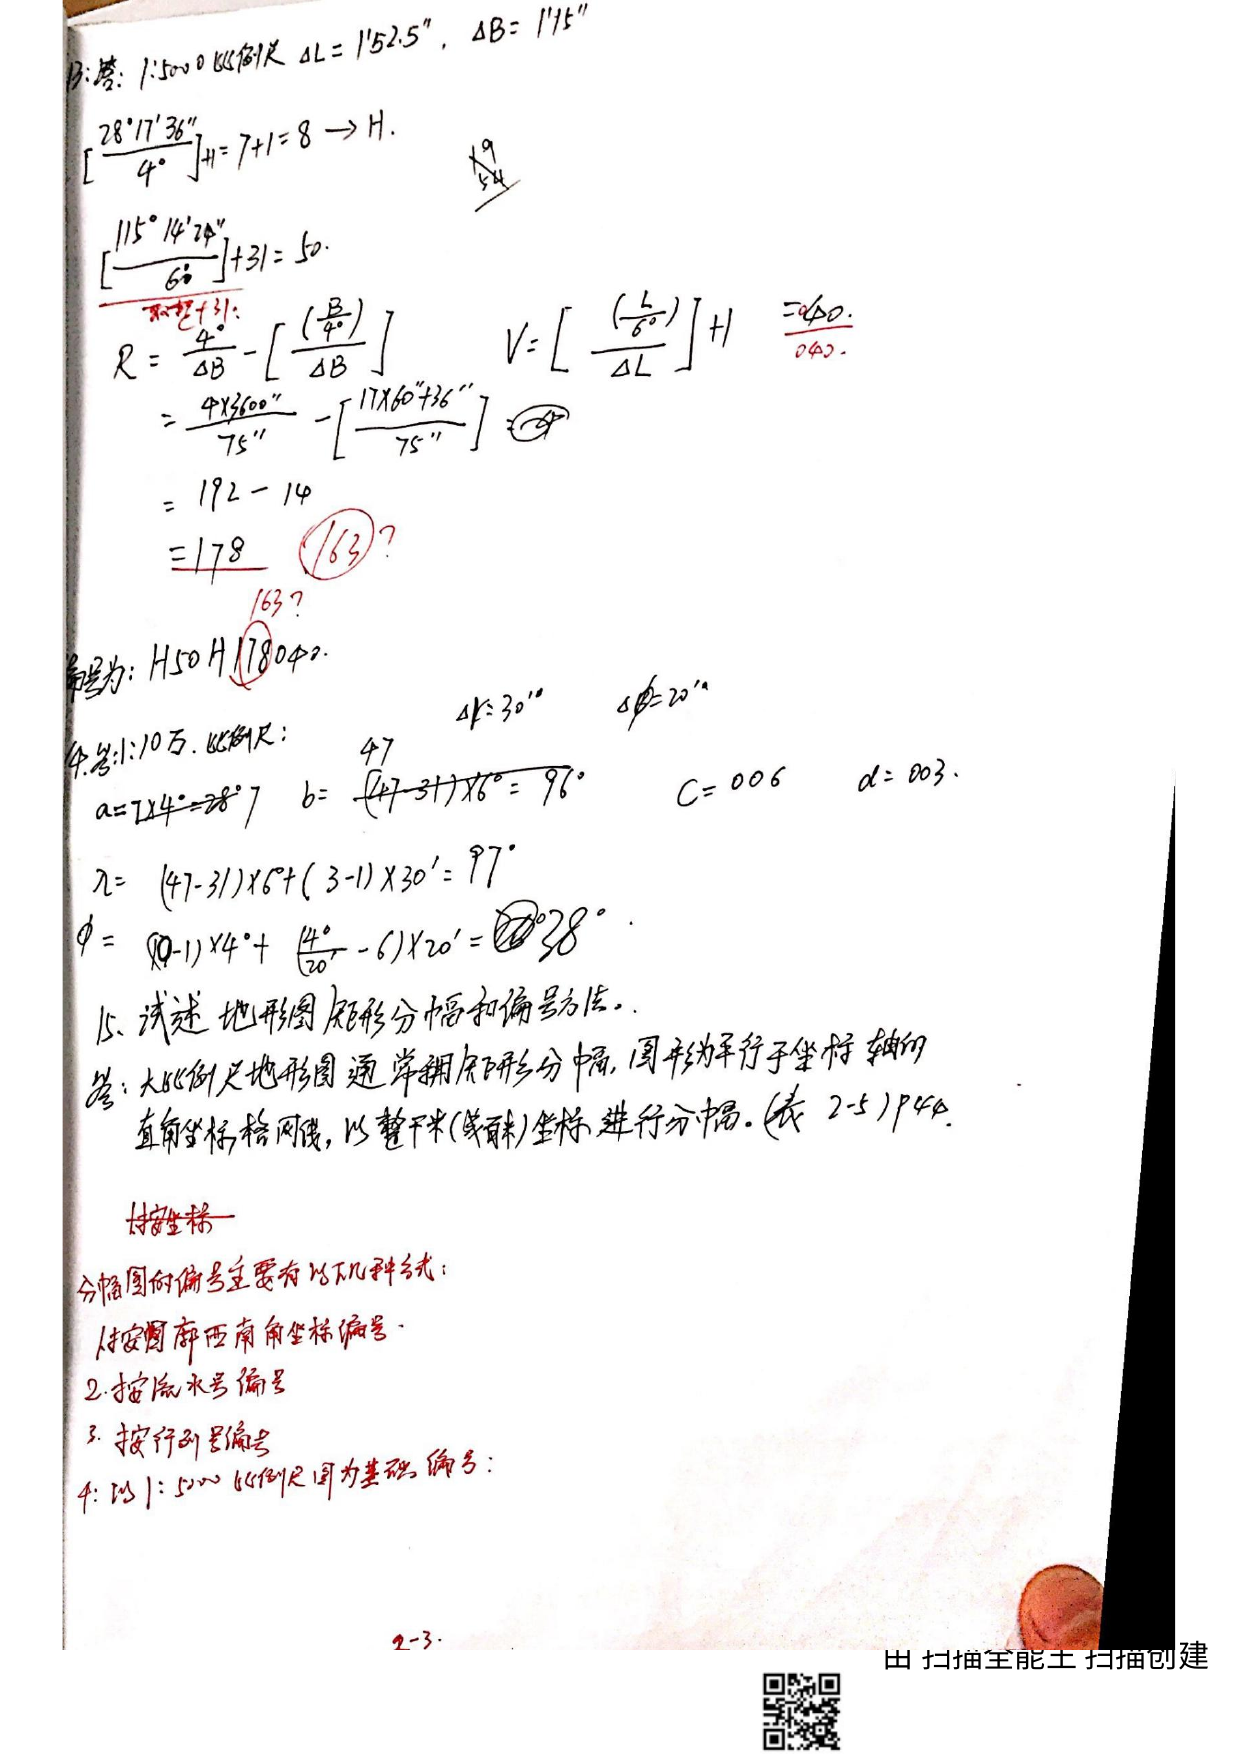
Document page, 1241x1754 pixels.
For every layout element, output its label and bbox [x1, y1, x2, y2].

picture [62, 0, 1175, 1650]
picture [760, 1670, 844, 1754]
